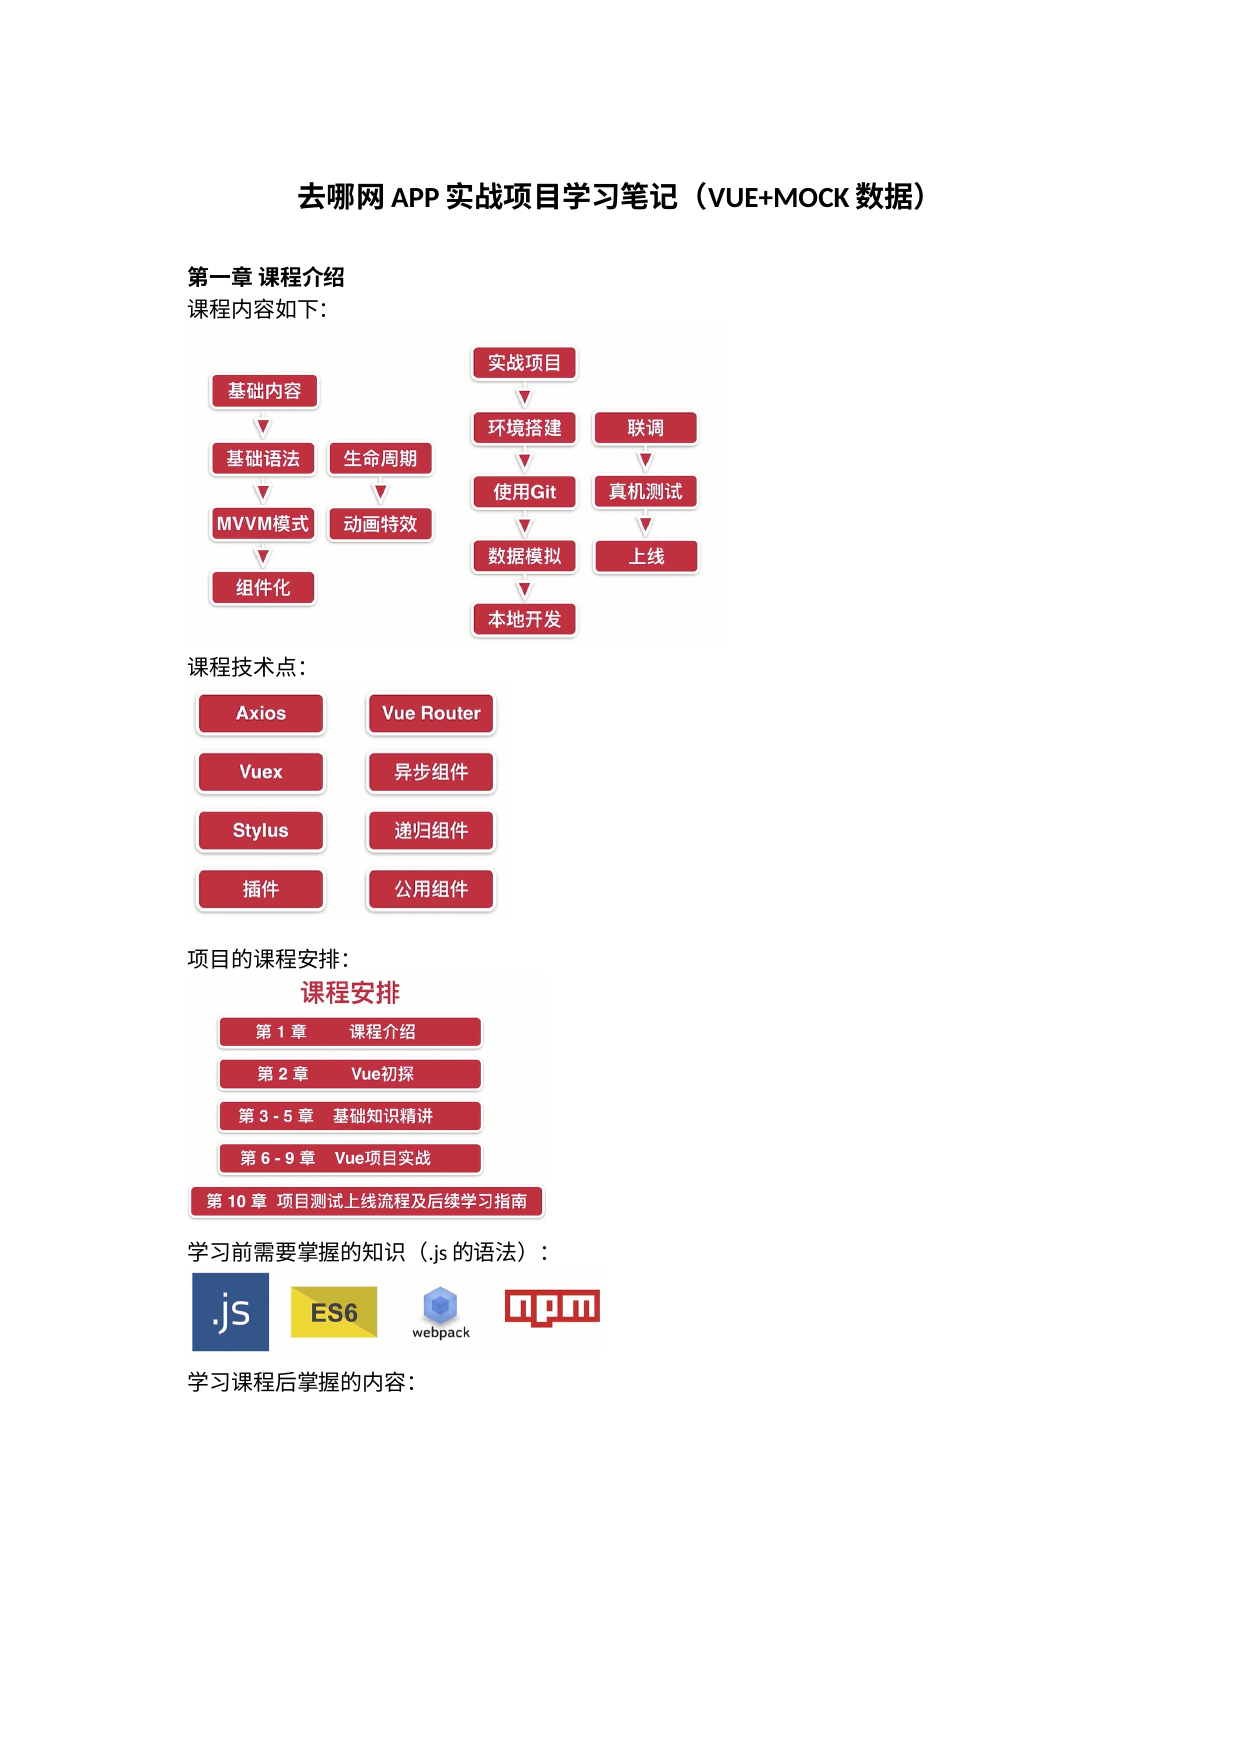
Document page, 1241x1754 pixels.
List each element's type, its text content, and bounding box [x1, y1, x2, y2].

text 课程技术点： [187, 649, 1053, 682]
text 去哪网APP实战项目学习笔记（VUE+MOCK数据） [187, 162, 1053, 227]
picture [187, 974, 547, 1223]
text 学习前需要掌握的知识（.js的语法）： [187, 1234, 1053, 1267]
text 课程内容如下： [187, 292, 1053, 324]
text 第一章 课程介绍 [187, 259, 1053, 292]
text 学习课程后掌握的内容： [187, 1364, 1053, 1397]
picture [187, 324, 728, 646]
picture [187, 1267, 603, 1355]
picture [187, 682, 508, 920]
text 项目的课程安排： [187, 942, 1053, 974]
